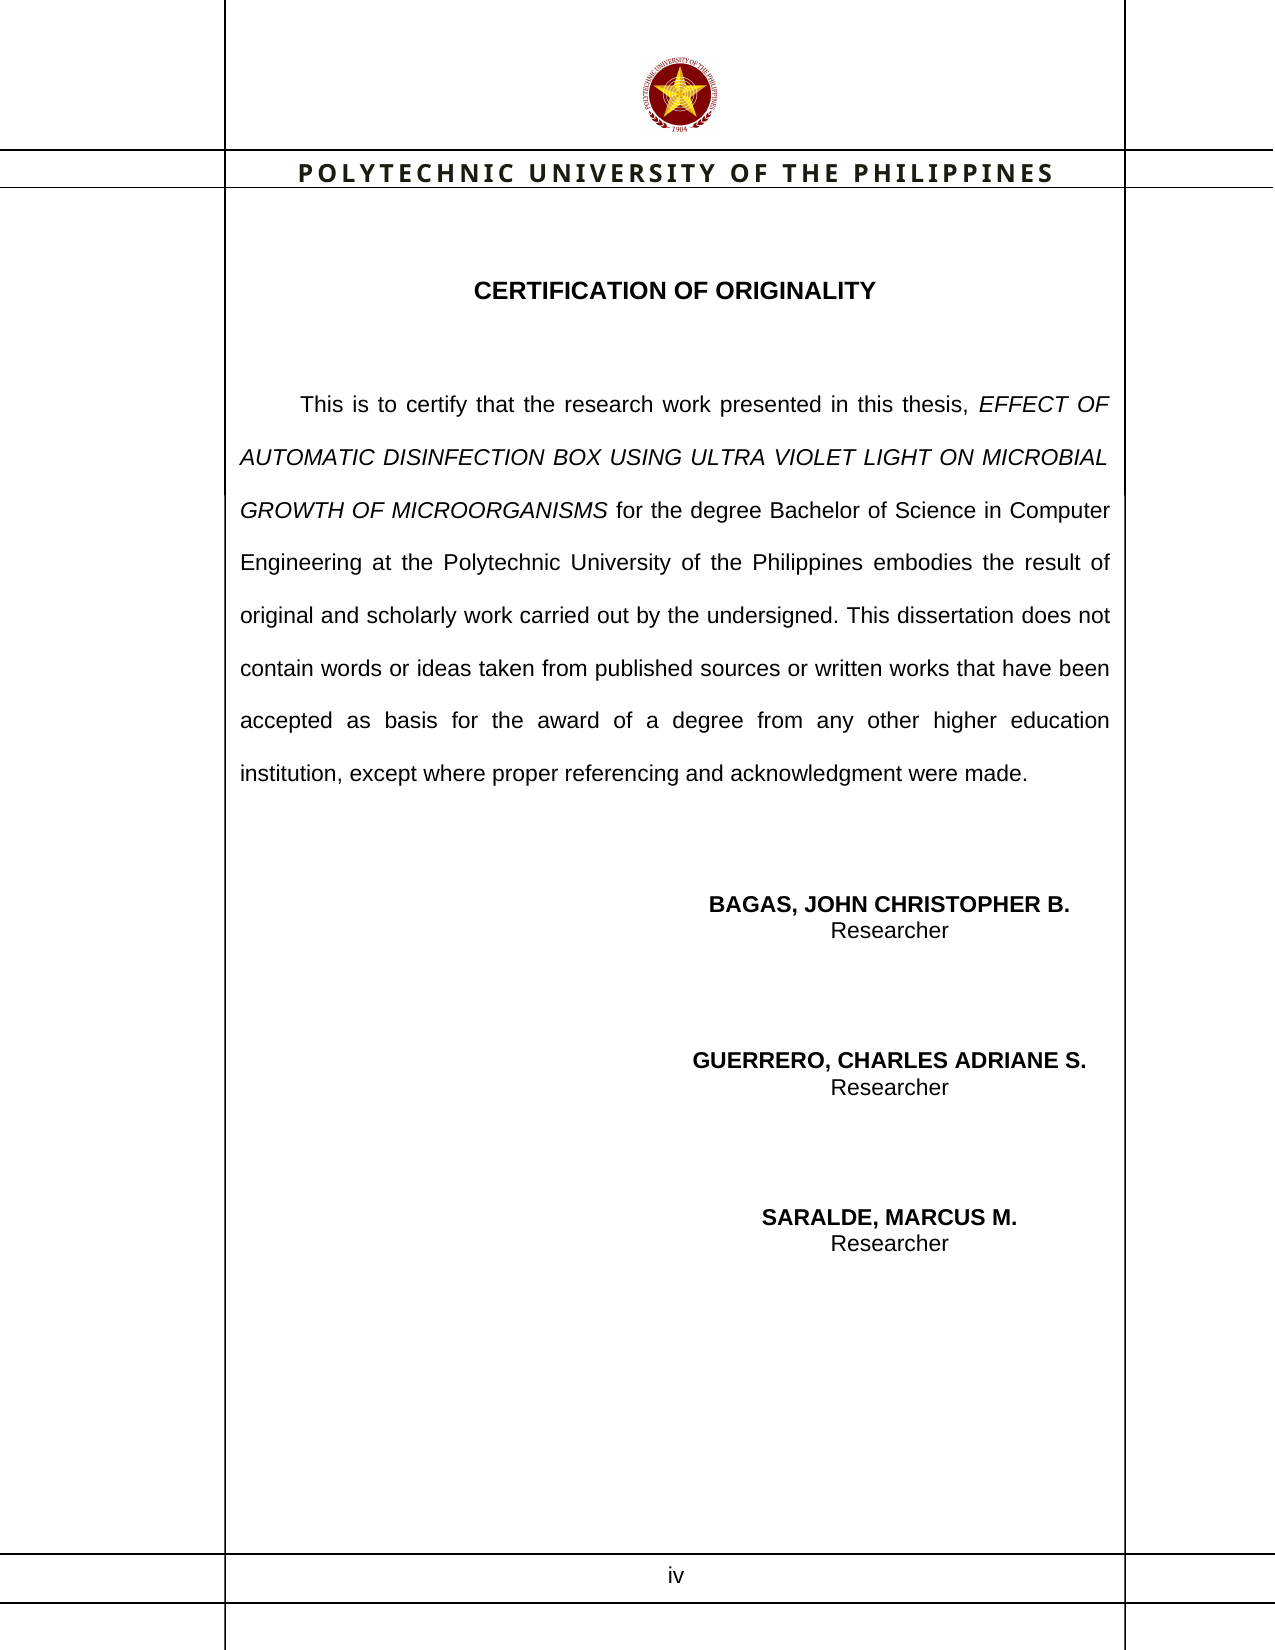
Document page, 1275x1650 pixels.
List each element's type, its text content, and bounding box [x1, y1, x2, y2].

text SARALDE, MARCUS M. [668, 1204, 1111, 1230]
text BAGAS, JOHN CHRISTOPHER B. [668, 891, 1111, 917]
text GUERRERO, CHARLES ADRIANE S. [668, 1047, 1111, 1074]
text CERTIFICATION OF ORIGINALITY [225, 276, 1125, 305]
text Researcher [668, 917, 1111, 943]
picture [642, 57, 718, 133]
text Researcher [668, 1230, 1111, 1257]
text Researcher [668, 1074, 1111, 1100]
text This is to certify that the research work presented in this thesis, EFFECT OF AUTOMATIC DISINFECTION BOX USING ULTRA VIOLET LIGHT ON MICROBIAL GROWTH OF MICROORGANISMS for the degree Bachelor of Science in Computer Engineering at the Polytechnic University of the Philippines embodies the result of original and scholarly work carried out by the undersigned. This dissertation does not contain words or ideas taken from published sources or written works that have been accepted as basis for the award of a degree from any other higher education institution, except where proper referencing and acknowledgment were made. [240, 391, 1111, 786]
